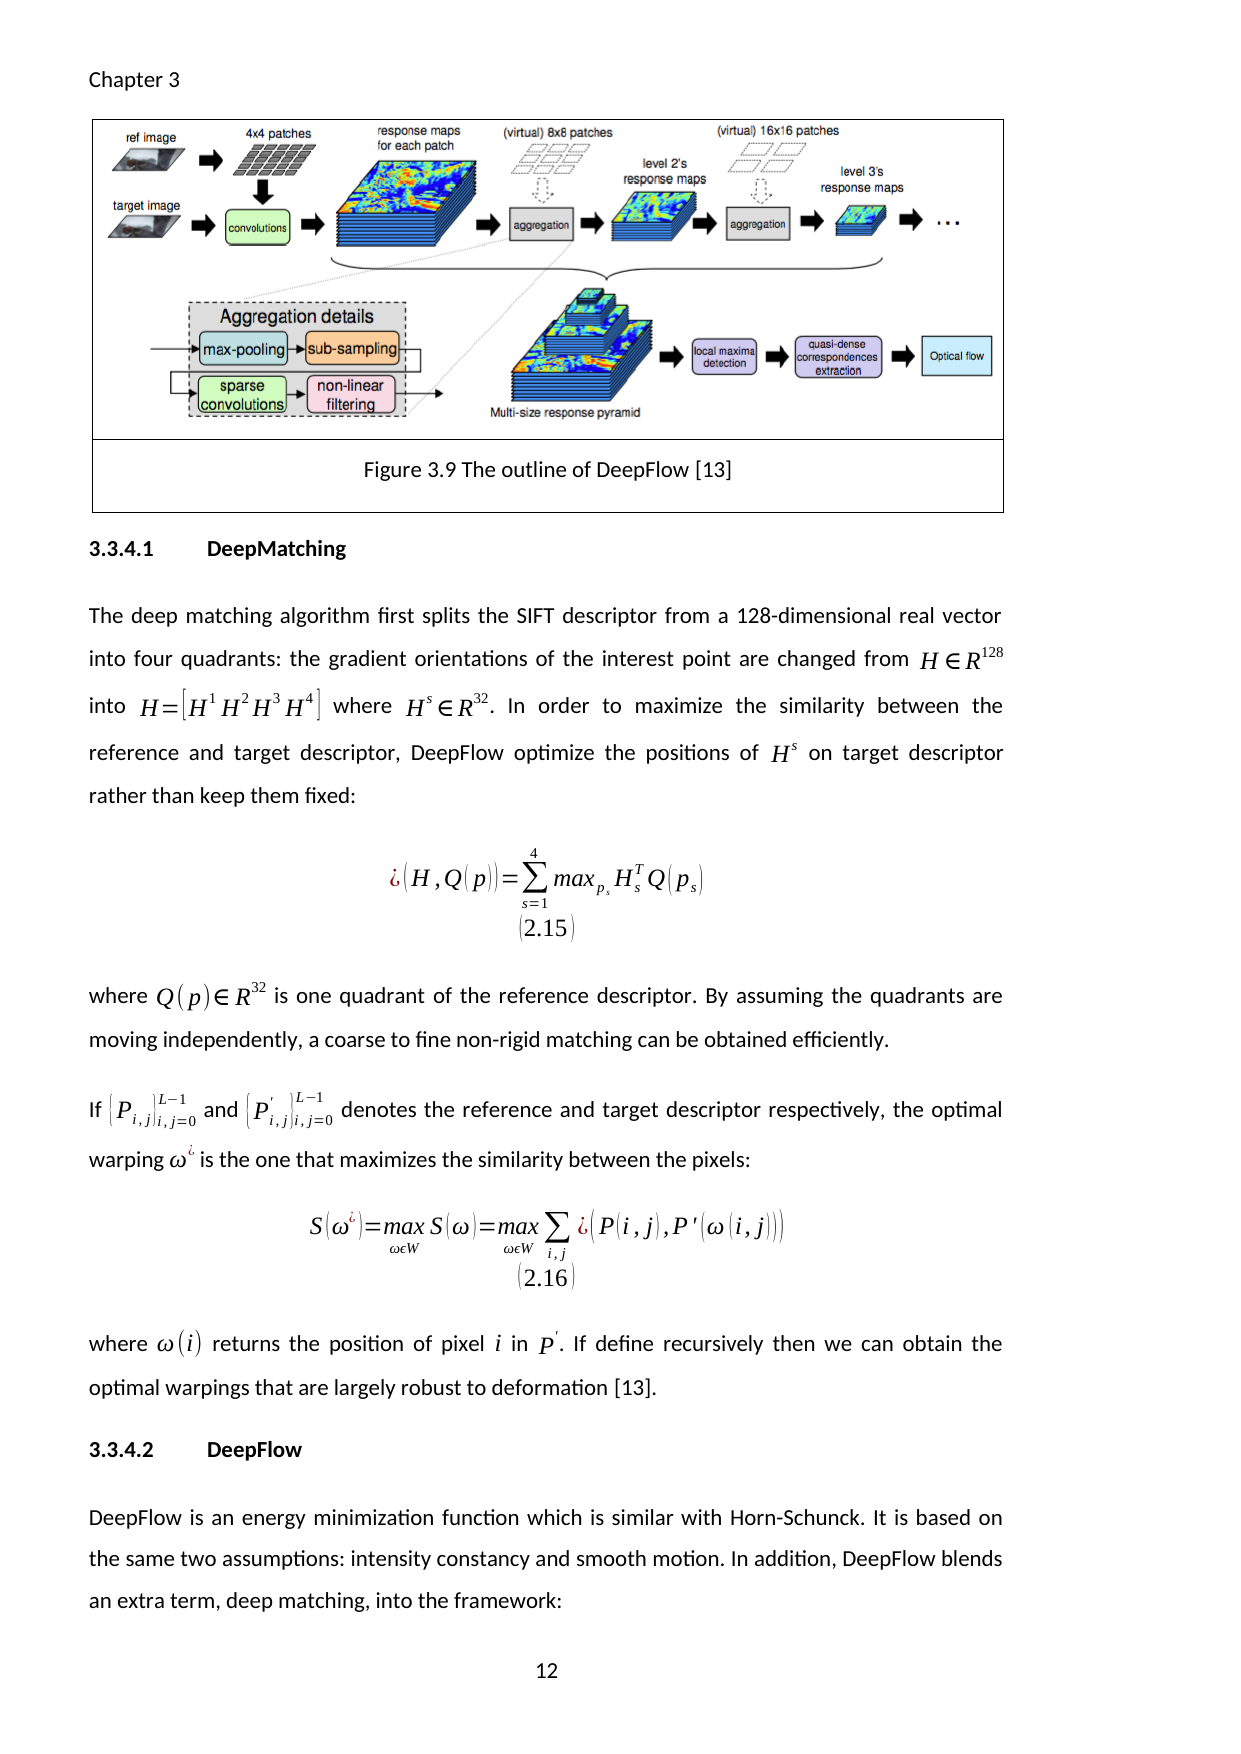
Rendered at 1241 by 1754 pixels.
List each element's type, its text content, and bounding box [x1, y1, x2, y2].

table_cell Figure 3.2 The outline of DeepFlow [13] [93, 440, 1003, 512]
subtitle DeepFlow [89, 1436, 1004, 1464]
text If and denotes the reference and target descriptor respectively, the optimal warping is the one that maximizes the similarity between the pixels: [89, 1088, 1004, 1173]
text where returns the position of pixel in . If define recursively then we can obtain the optimal warpings that are largely robust to deformation [13]. [89, 1328, 1004, 1401]
subtitle DeepMatching [89, 534, 1004, 562]
text where is one quadrant of the reference descriptor. By assuming the quadrants are moving independently, a coarse to fine non-rigid matching can be obtained efficiently. [89, 979, 1004, 1053]
text DeepFlow is an energy minimization function which is similar with Horn-Schunck. It is based on the same two assumptions: intensity constancy and smooth motion. In addition, DeepFlow blends an extra term, deep matching, into the framework: [89, 1503, 1004, 1614]
picture [98, 122, 1002, 432]
table_header [93, 120, 1003, 439]
text The deep matching algorithm first splits the SIFT descriptor from a 128-dimensional real vector into four quadrants: the gradient orientations of the interest point are changed from into where . In order to maximize the similarity between the reference and target descriptor, DeepFlow optimize the positions of on target descriptor rather than keep them fixed: [89, 601, 1004, 809]
